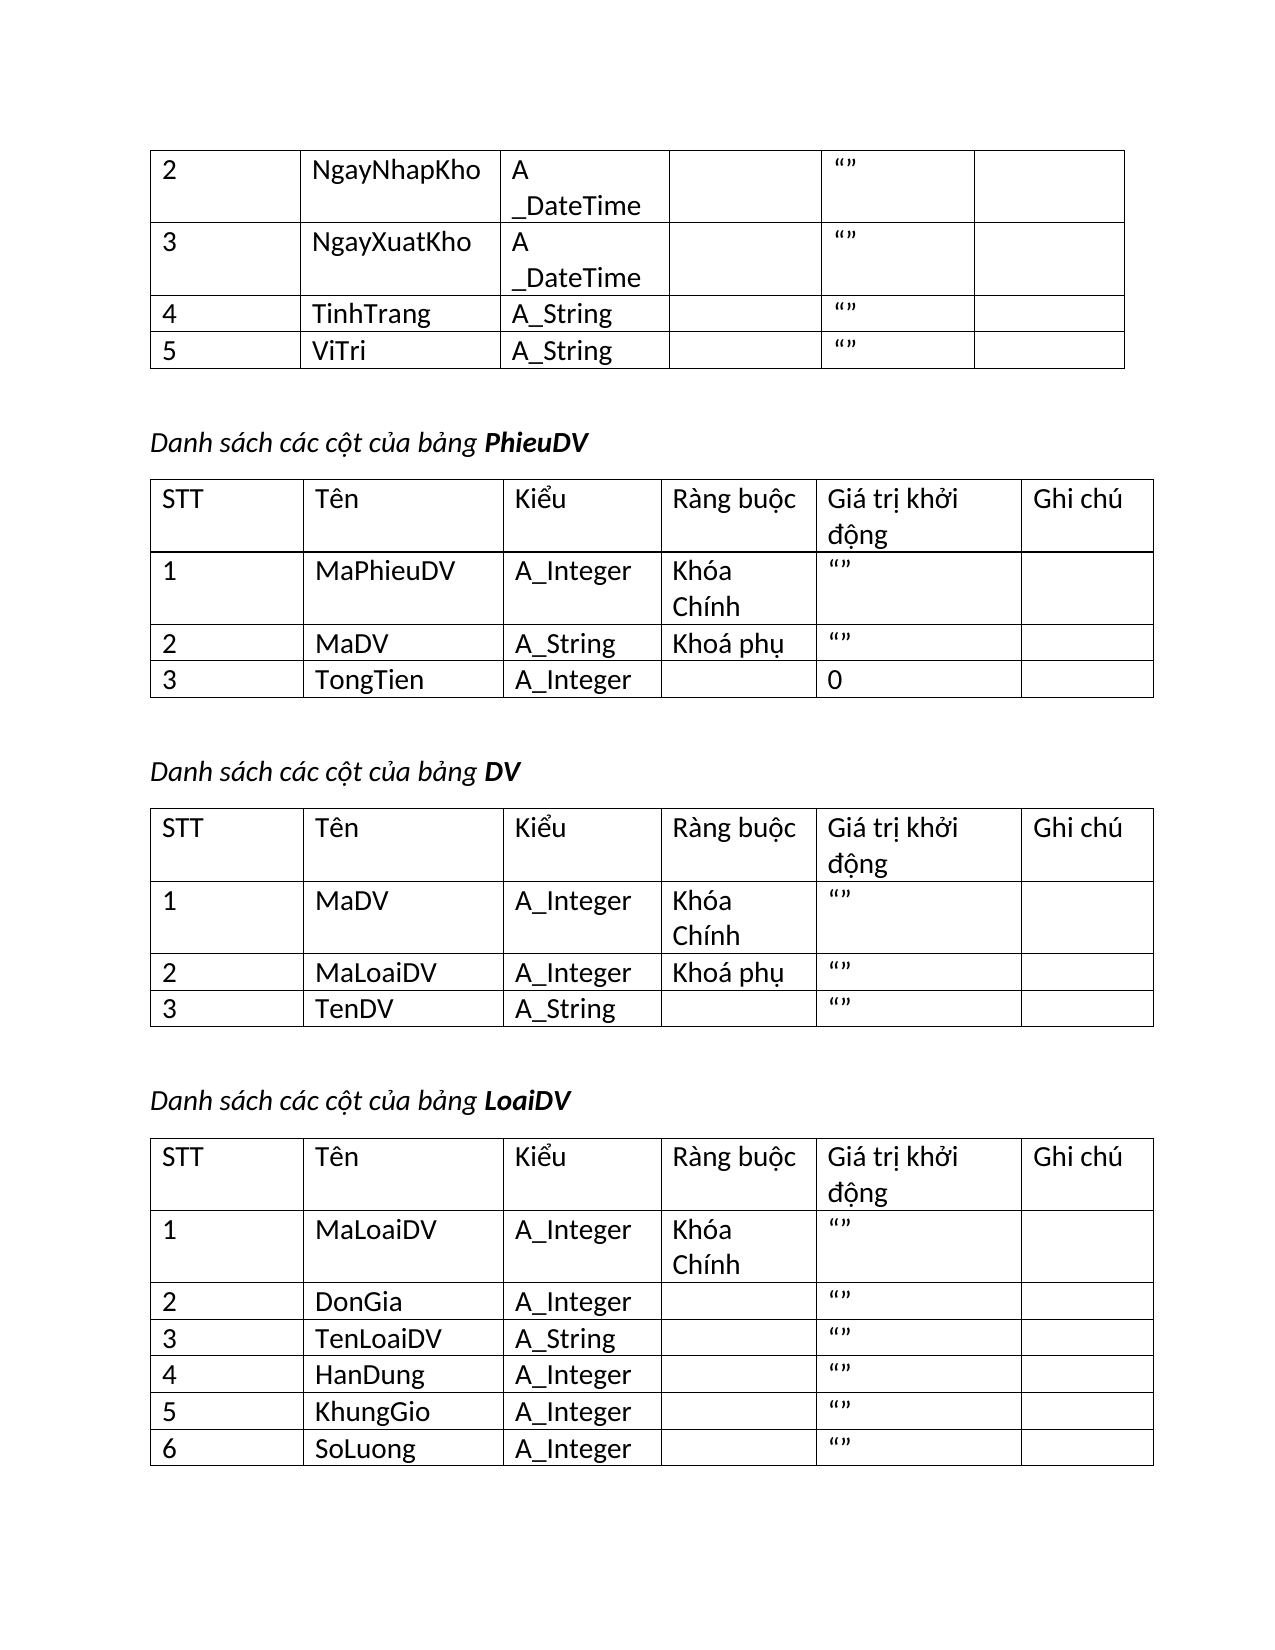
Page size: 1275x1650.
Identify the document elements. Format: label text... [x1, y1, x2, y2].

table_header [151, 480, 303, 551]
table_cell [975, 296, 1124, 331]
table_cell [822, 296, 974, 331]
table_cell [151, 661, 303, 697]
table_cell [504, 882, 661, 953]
text Danh sách các cột của bảng PhieuDV [150, 424, 1125, 460]
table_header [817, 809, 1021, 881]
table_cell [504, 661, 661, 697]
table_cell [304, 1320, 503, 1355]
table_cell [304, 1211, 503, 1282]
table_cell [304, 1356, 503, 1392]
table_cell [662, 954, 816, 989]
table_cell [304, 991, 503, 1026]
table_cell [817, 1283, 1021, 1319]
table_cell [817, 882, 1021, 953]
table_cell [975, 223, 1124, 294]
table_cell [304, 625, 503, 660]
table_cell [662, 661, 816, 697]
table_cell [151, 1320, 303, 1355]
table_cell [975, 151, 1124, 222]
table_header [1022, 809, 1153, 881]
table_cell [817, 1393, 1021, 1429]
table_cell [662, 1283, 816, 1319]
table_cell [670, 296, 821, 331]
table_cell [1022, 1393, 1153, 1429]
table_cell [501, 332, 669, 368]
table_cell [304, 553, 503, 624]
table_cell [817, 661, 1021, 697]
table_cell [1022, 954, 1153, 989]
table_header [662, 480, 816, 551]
text Danh sách các cột của bảng DV [150, 753, 1125, 789]
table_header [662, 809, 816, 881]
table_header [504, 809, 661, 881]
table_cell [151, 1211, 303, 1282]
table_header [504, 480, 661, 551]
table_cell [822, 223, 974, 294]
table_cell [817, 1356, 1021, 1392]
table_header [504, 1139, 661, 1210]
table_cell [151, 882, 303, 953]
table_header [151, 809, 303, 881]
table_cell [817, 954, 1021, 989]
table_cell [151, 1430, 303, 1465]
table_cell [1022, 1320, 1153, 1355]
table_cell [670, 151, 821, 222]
text Danh sách các cột của bảng LoaiDV [150, 1082, 1125, 1118]
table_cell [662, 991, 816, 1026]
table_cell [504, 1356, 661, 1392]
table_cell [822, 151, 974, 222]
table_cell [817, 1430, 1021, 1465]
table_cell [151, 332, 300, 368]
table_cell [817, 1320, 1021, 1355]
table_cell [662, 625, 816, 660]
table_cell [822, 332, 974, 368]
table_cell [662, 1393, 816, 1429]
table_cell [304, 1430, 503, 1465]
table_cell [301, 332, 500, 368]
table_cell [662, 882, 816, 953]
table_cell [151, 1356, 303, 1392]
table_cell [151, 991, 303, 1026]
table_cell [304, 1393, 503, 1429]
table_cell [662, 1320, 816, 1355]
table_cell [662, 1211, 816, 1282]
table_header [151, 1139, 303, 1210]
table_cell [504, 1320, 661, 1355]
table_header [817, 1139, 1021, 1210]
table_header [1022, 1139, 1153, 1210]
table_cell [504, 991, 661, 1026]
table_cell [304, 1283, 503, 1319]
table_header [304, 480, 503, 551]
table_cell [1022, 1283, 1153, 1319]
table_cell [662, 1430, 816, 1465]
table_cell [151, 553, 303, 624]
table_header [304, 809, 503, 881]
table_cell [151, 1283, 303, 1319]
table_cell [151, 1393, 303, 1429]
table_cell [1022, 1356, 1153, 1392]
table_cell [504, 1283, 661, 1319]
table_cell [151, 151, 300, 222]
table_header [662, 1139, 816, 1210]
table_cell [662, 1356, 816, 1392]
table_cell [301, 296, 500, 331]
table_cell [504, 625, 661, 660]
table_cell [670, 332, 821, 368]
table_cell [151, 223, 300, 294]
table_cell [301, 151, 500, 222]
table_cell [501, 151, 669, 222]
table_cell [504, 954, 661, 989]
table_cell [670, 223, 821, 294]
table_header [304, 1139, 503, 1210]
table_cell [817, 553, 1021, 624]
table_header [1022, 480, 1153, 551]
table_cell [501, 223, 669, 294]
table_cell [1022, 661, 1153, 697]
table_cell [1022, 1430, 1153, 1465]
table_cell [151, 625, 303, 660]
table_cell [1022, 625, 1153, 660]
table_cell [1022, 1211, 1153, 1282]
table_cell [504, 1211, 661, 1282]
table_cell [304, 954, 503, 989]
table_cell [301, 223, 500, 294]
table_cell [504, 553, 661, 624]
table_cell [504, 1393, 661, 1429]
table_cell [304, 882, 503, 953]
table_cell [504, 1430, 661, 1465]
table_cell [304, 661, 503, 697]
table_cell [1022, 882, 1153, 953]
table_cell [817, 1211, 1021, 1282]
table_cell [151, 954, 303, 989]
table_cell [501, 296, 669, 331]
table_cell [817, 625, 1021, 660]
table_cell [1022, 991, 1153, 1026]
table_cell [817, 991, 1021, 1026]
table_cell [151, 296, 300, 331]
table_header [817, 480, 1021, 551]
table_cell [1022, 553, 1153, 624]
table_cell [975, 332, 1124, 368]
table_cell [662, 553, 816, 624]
